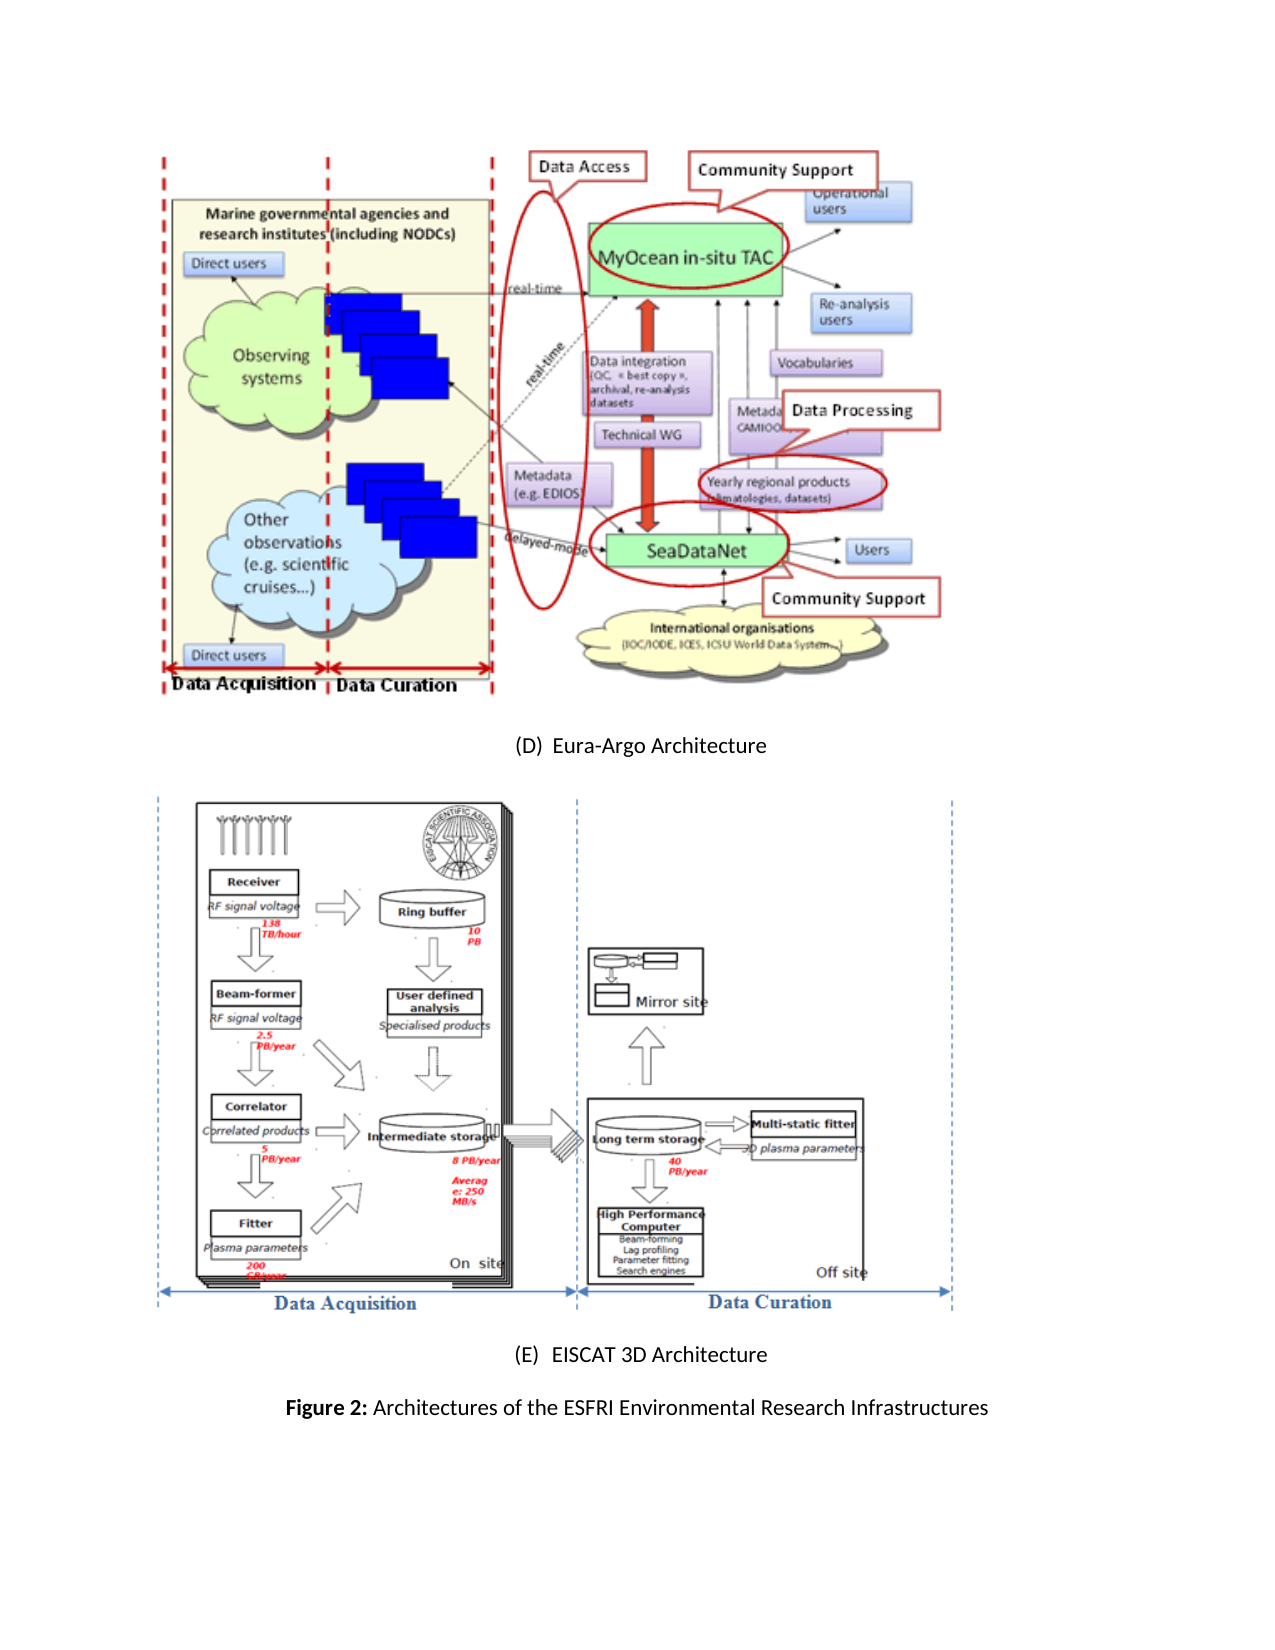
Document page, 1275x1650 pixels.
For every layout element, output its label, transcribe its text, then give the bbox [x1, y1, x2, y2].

list Eura-Argo Architecture [157, 731, 1125, 759]
picture [150, 784, 959, 1316]
picture [150, 150, 943, 707]
text Figure 2: Architectures of the ESFRI Environmental Research Infrastructures [150, 1393, 1125, 1422]
list EISCAT 3D Architecture [157, 1341, 1125, 1368]
